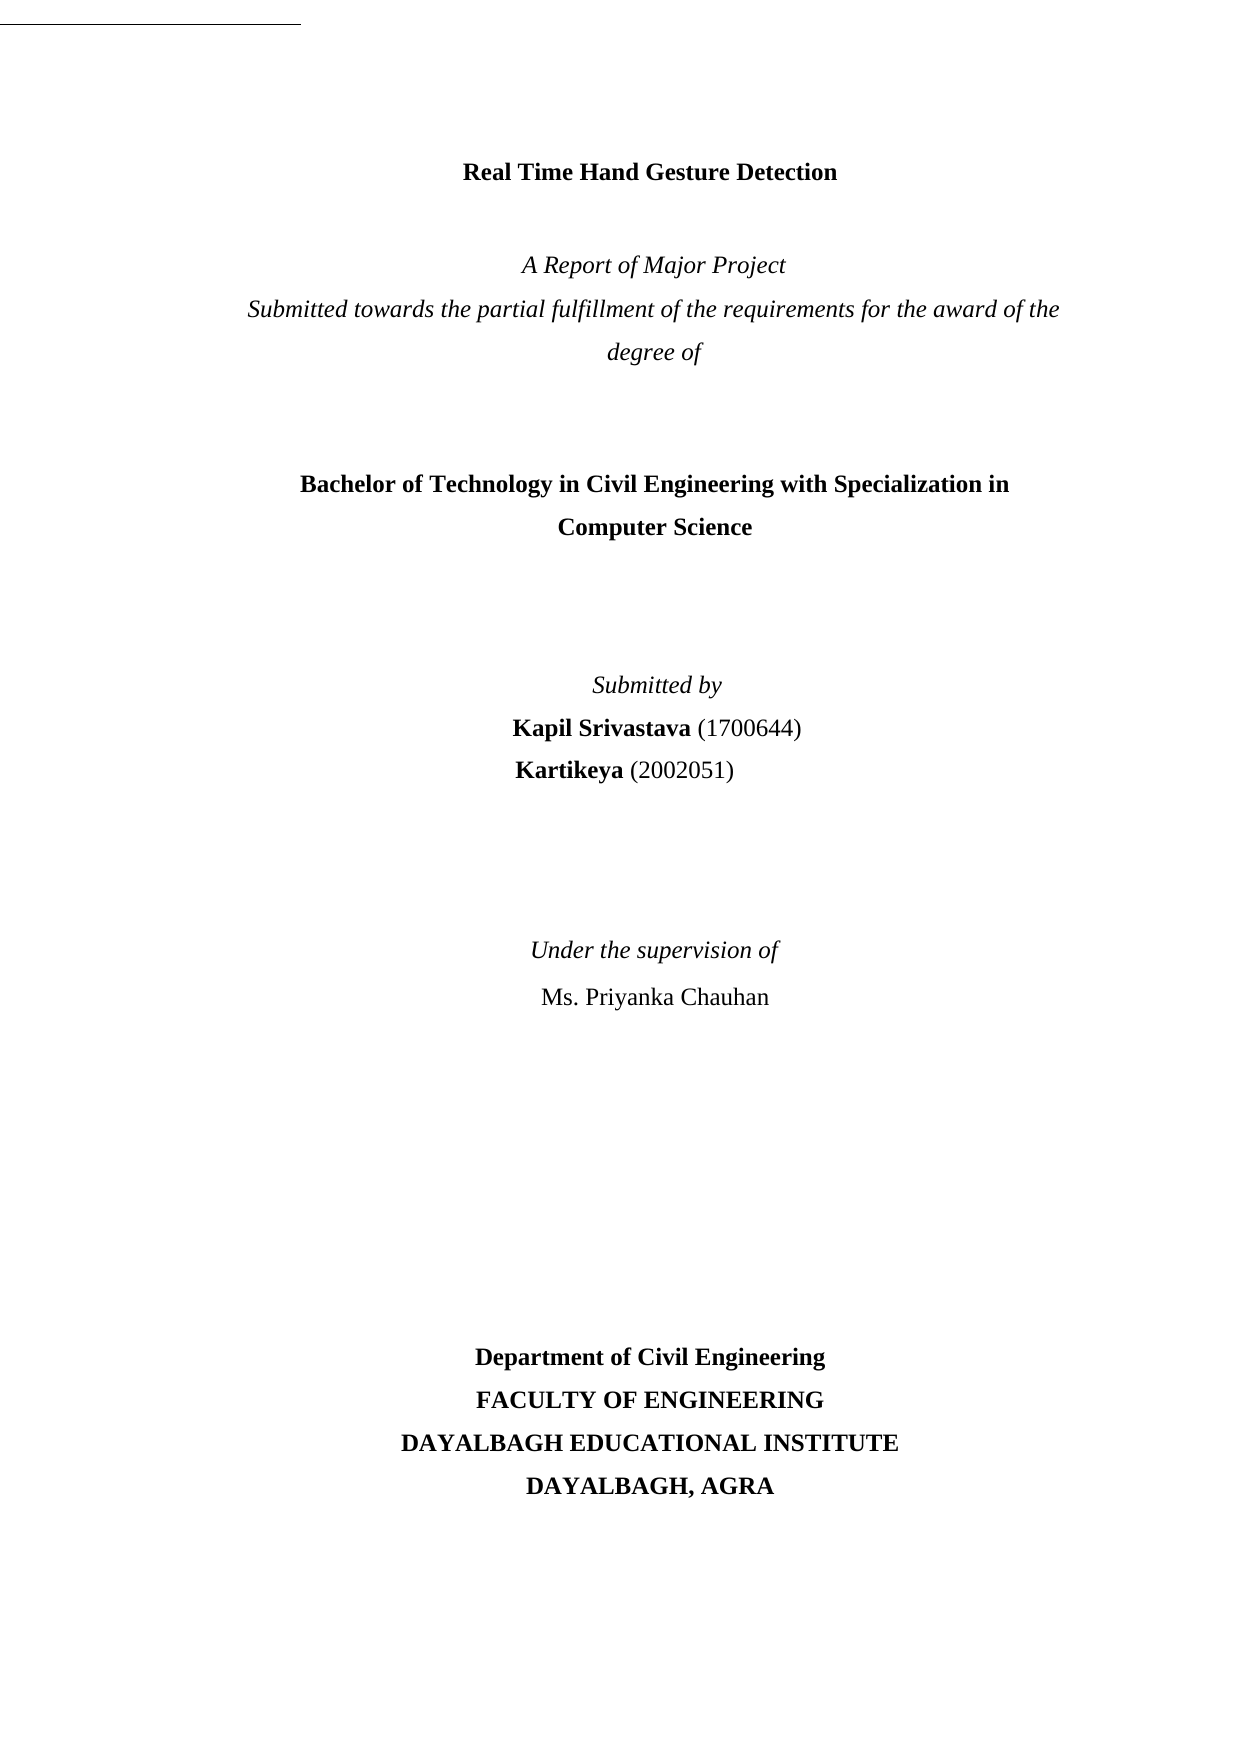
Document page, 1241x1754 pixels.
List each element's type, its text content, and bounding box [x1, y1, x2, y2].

text Ms. Priyanka Chauhan [244, 982, 1066, 1011]
text Department of Civil Engineering [221, 1342, 1079, 1371]
text Submitted by [221, 670, 1092, 699]
text DAYALBAGH EDUCATIONAL INSTITUTE [221, 1428, 1079, 1457]
text Kartikeya (2002051) [221, 755, 1092, 784]
text Real Time Hand Gesture Detection [221, 157, 1079, 186]
text Kapil Srivastava (1700644) [221, 713, 1092, 742]
text Submitted towards the partial fulfillment of the requirements for the award of the degree of [244, 294, 1066, 366]
text A Report of Major Project [244, 250, 1066, 278]
text Bachelor of Technology in Civil Engineering with Specialization in Computer Science [279, 469, 1030, 541]
text DAYALBAGH, AGRA [221, 1471, 1079, 1500]
text Under the supervision of [244, 935, 1066, 963]
text FACULTY OF ENGINEERING [221, 1385, 1079, 1414]
